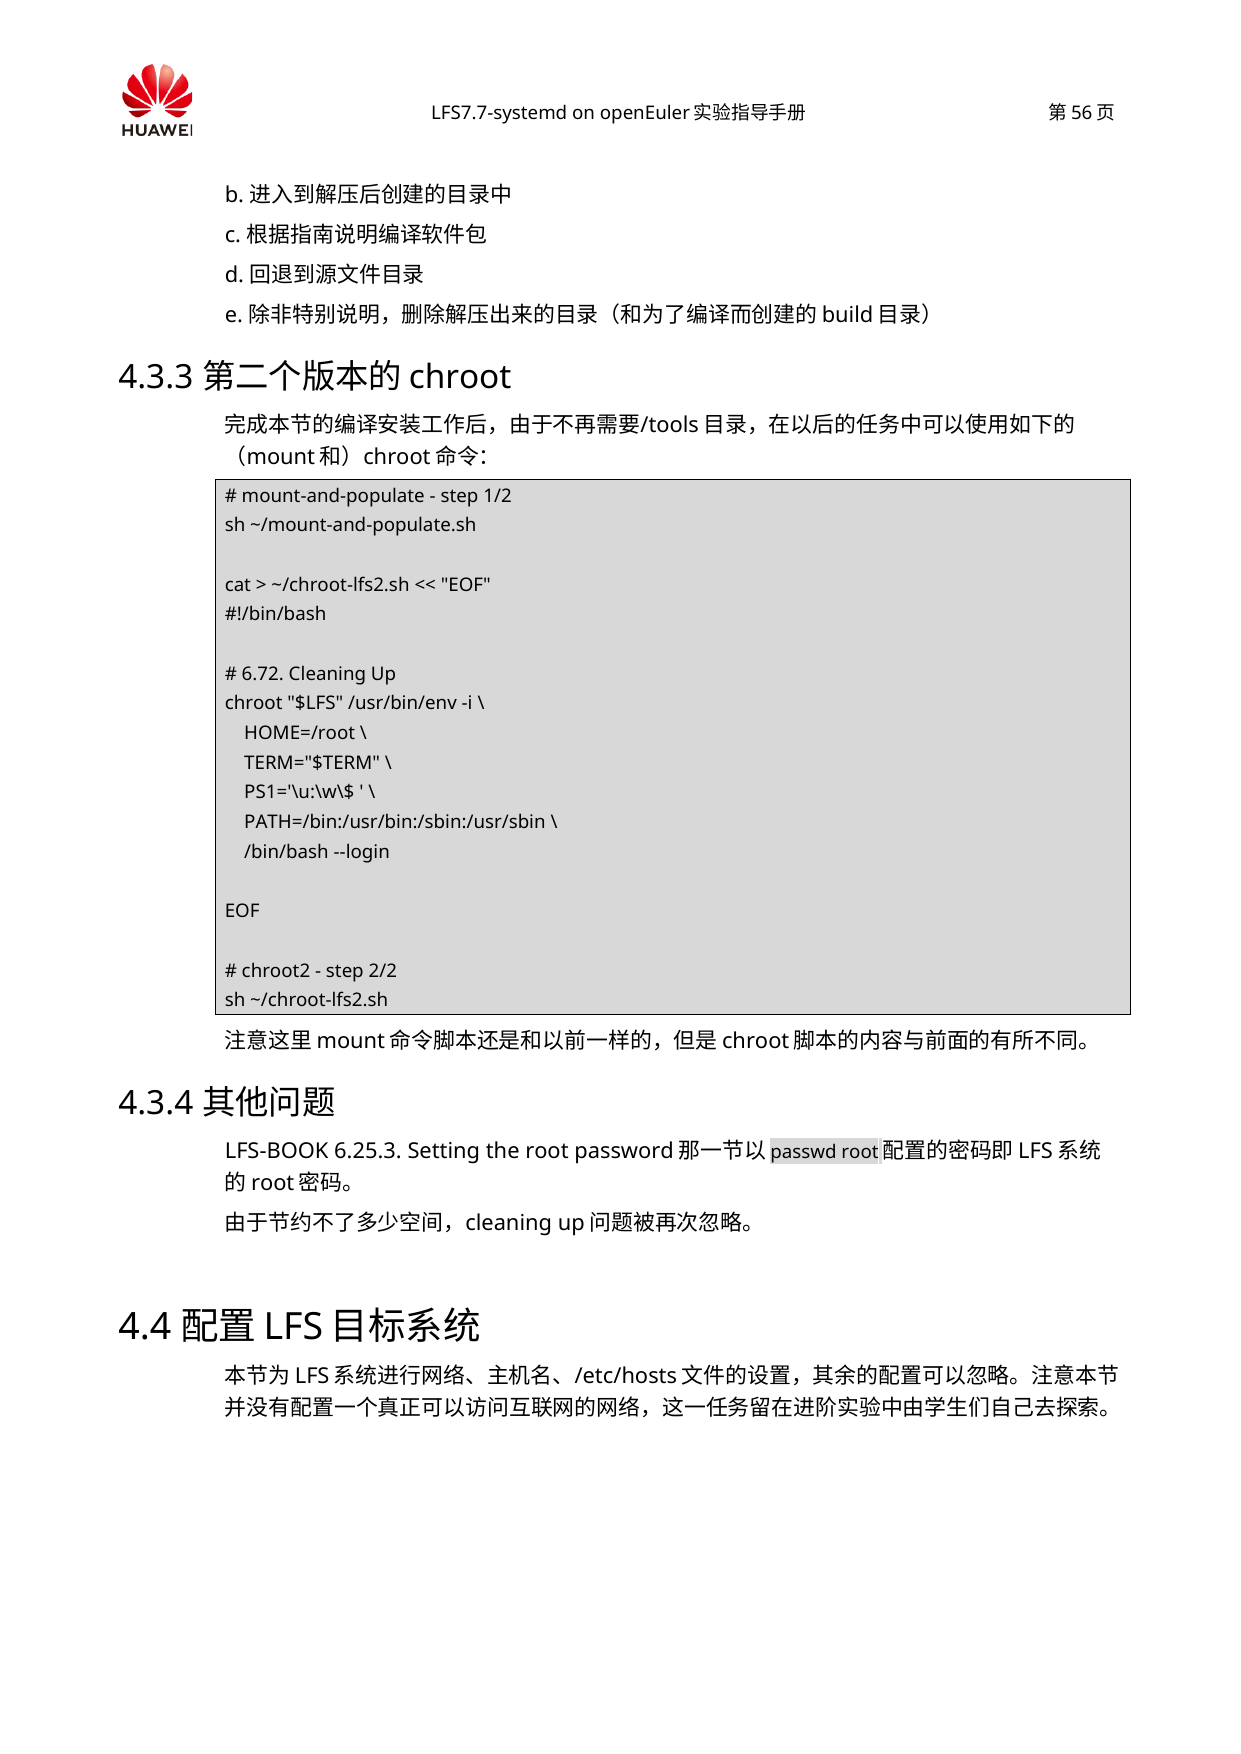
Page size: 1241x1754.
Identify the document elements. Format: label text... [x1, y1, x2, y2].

text e. 除非特别说明，删除解压出来的目录（和为了编译而创建的build目录） [224, 297, 1122, 329]
text EOF [216, 894, 1130, 923]
text sh ~/chroot-lfs2.sh [216, 983, 1130, 1014]
text chroot "$LFS" /usr/bin/env -i \ [216, 687, 1130, 715]
text sh ~/mount-and-populate.sh [216, 508, 1130, 537]
text TERM="$TERM" \ [216, 746, 1130, 774]
text PATH=/bin:/usr/bin:/sbin:/usr/sbin \ [216, 805, 1130, 834]
text 完成本节的编译安装工作后，由于不再需要/tools目录，在以后的任务中可以使用如下的（mount和）chroot命令： [224, 407, 1122, 470]
subtitle 其他问题 [118, 1076, 1122, 1124]
text b. 进入到解压后创建的目录中 [224, 177, 1122, 209]
text c. 根据指南说明编译软件包 [224, 217, 1122, 249]
text # mount-and-populate - step 1/2 [216, 480, 1130, 507]
subtitle 第二个版本的chroot [118, 350, 1122, 398]
text d. 回退到源文件目录 [224, 257, 1122, 289]
text PS1='\u:\w\$ ' \ [216, 776, 1130, 804]
text #!/bin/bash [216, 597, 1130, 626]
text LFS-BOOK 6.25.3. Setting the root password那一节以passwd root配置的密码即LFS系统的root密码。 [224, 1133, 1122, 1196]
picture [122, 64, 193, 136]
text HOME=/root \ [216, 716, 1130, 745]
text # 6.72. Cleaning Up [216, 657, 1130, 686]
text 由于节约不了多少空间，cleaning up问题被再次忽略。 [224, 1205, 1122, 1237]
text /bin/bash --login [216, 835, 1130, 864]
text cat > ~/chroot-lfs2.sh << "EOF" [216, 568, 1130, 596]
text 注意这里mount命令脚本还是和以前一样的，但是chroot脚本的内容与前面的有所不同。 [224, 1023, 1122, 1055]
text # chroot2 - step 2/2 [216, 954, 1130, 982]
text 本节为LFS系统进行网络、主机名、/etc/hosts文件的设置，其余的配置可以忽略。注意本节并没有配置一个真正可以访问互联网的网络，这一任务留在进阶实验中由学生们自己去探索。 [224, 1358, 1122, 1422]
subtitle 配置LFS目标系统 [118, 1299, 1122, 1350]
